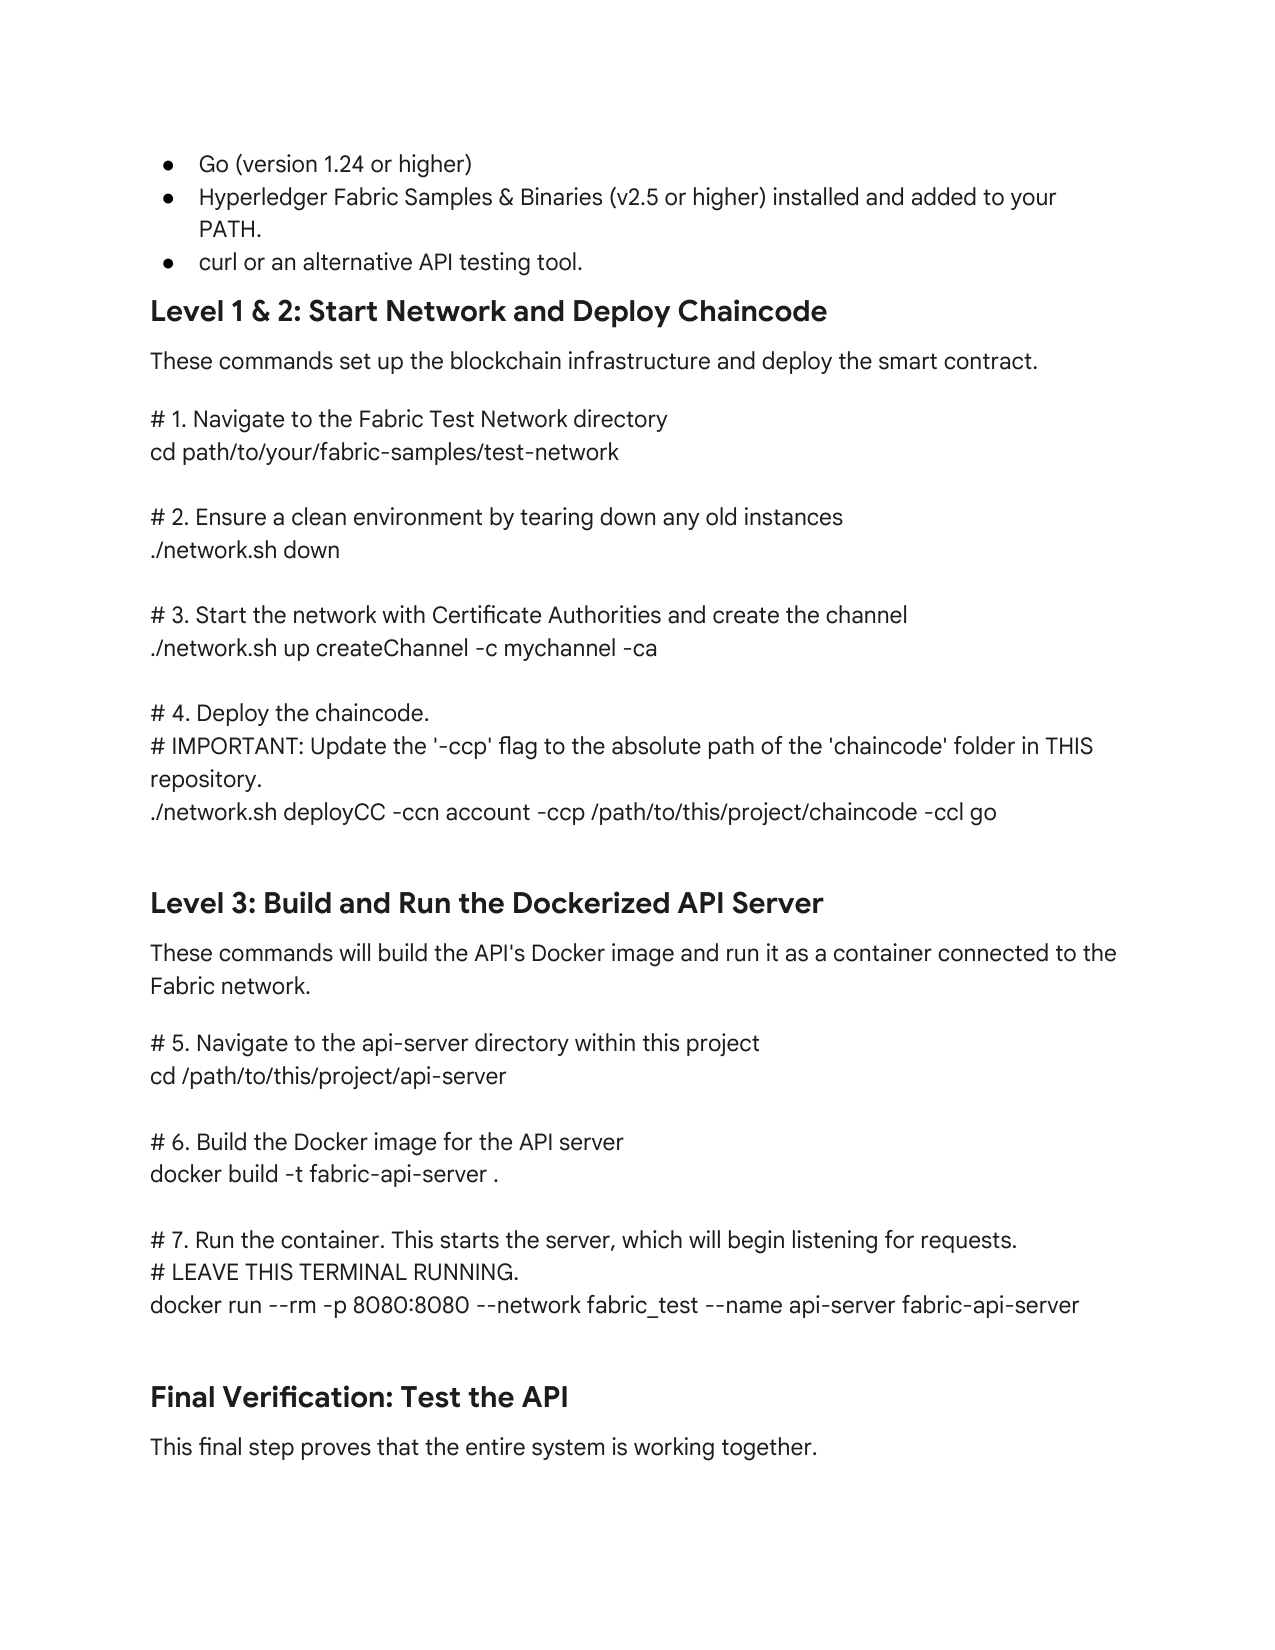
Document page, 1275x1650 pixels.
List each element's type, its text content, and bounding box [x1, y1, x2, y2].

text This final step proves that the entire system is working together. [150, 1433, 1125, 1462]
list curl or an alternative API testing tool. [161, 248, 1125, 277]
text # 1. Navigate to the Fabric Test Network directory cd path/to/your/fabric-samples/test-network # 2. Ensure a clean environment by tearing down any old instances ./network.sh down # 3. Start the network with Certificate Authorities and create the channel ./network.sh up createChannel -c mychannel -ca # 4. Deploy the chaincode. # IMPORTANT: Update the '-ccp' flag to the absolute path of the 'chaincode' folder in THIS repository. ./network.sh deployCC -ccn account -ccp /path/to/this/project/chaincode -ccl go [150, 405, 1125, 856]
subtitle Level 1 & 2: Start Network and Deploy Chaincode [150, 293, 1125, 330]
text These commands will build the API's Docker image and run it as a container connected to the Fabric network. [150, 939, 1125, 1001]
list Hyperledger Fabric Samples & Binaries (v2.5 or higher) installed and added to your PATH. [161, 183, 1125, 244]
text # 5. Navigate to the api-server directory within this project cd /path/to/this/project/api-server # 6. Build the Docker image for the API server docker build -t fabric-api-server . # 7. Run the container. This starts the server, which will begin listening for requests. # LEAVE THIS TERMINAL RUNNING. docker run --rm -p 8080:8080 --network fabric_test --name api-server fabric-api-server [150, 1030, 1125, 1350]
list Go (version 1.24 or higher) [161, 150, 1125, 179]
subtitle Level 3: Build and Run the Dockerized API Server [150, 885, 1125, 922]
text These commands set up the blockchain infrastructure and deploy the smart contract. [150, 347, 1125, 376]
subtitle Final Verification: Test the API [150, 1379, 1125, 1415]
